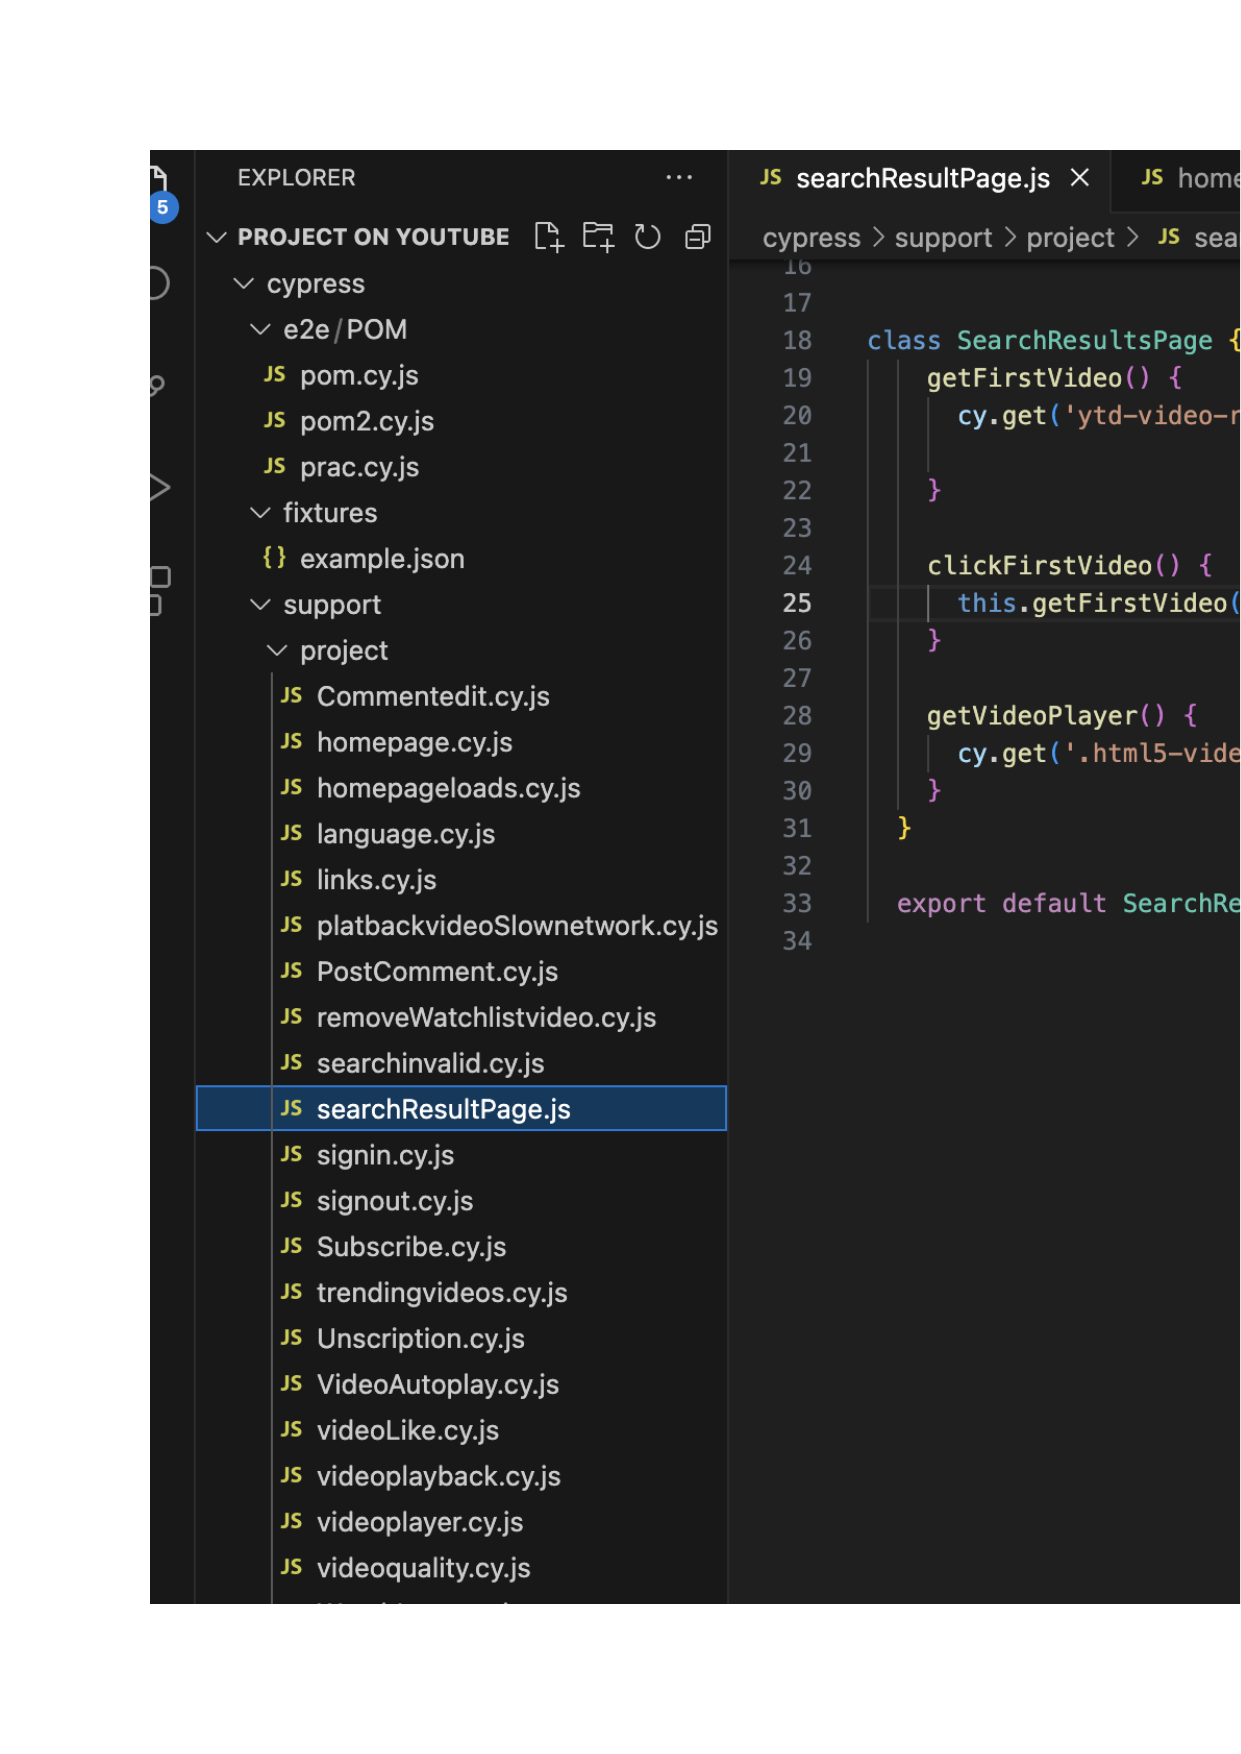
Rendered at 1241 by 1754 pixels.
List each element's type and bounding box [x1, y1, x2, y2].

picture [150, 150, 1241, 1604]
